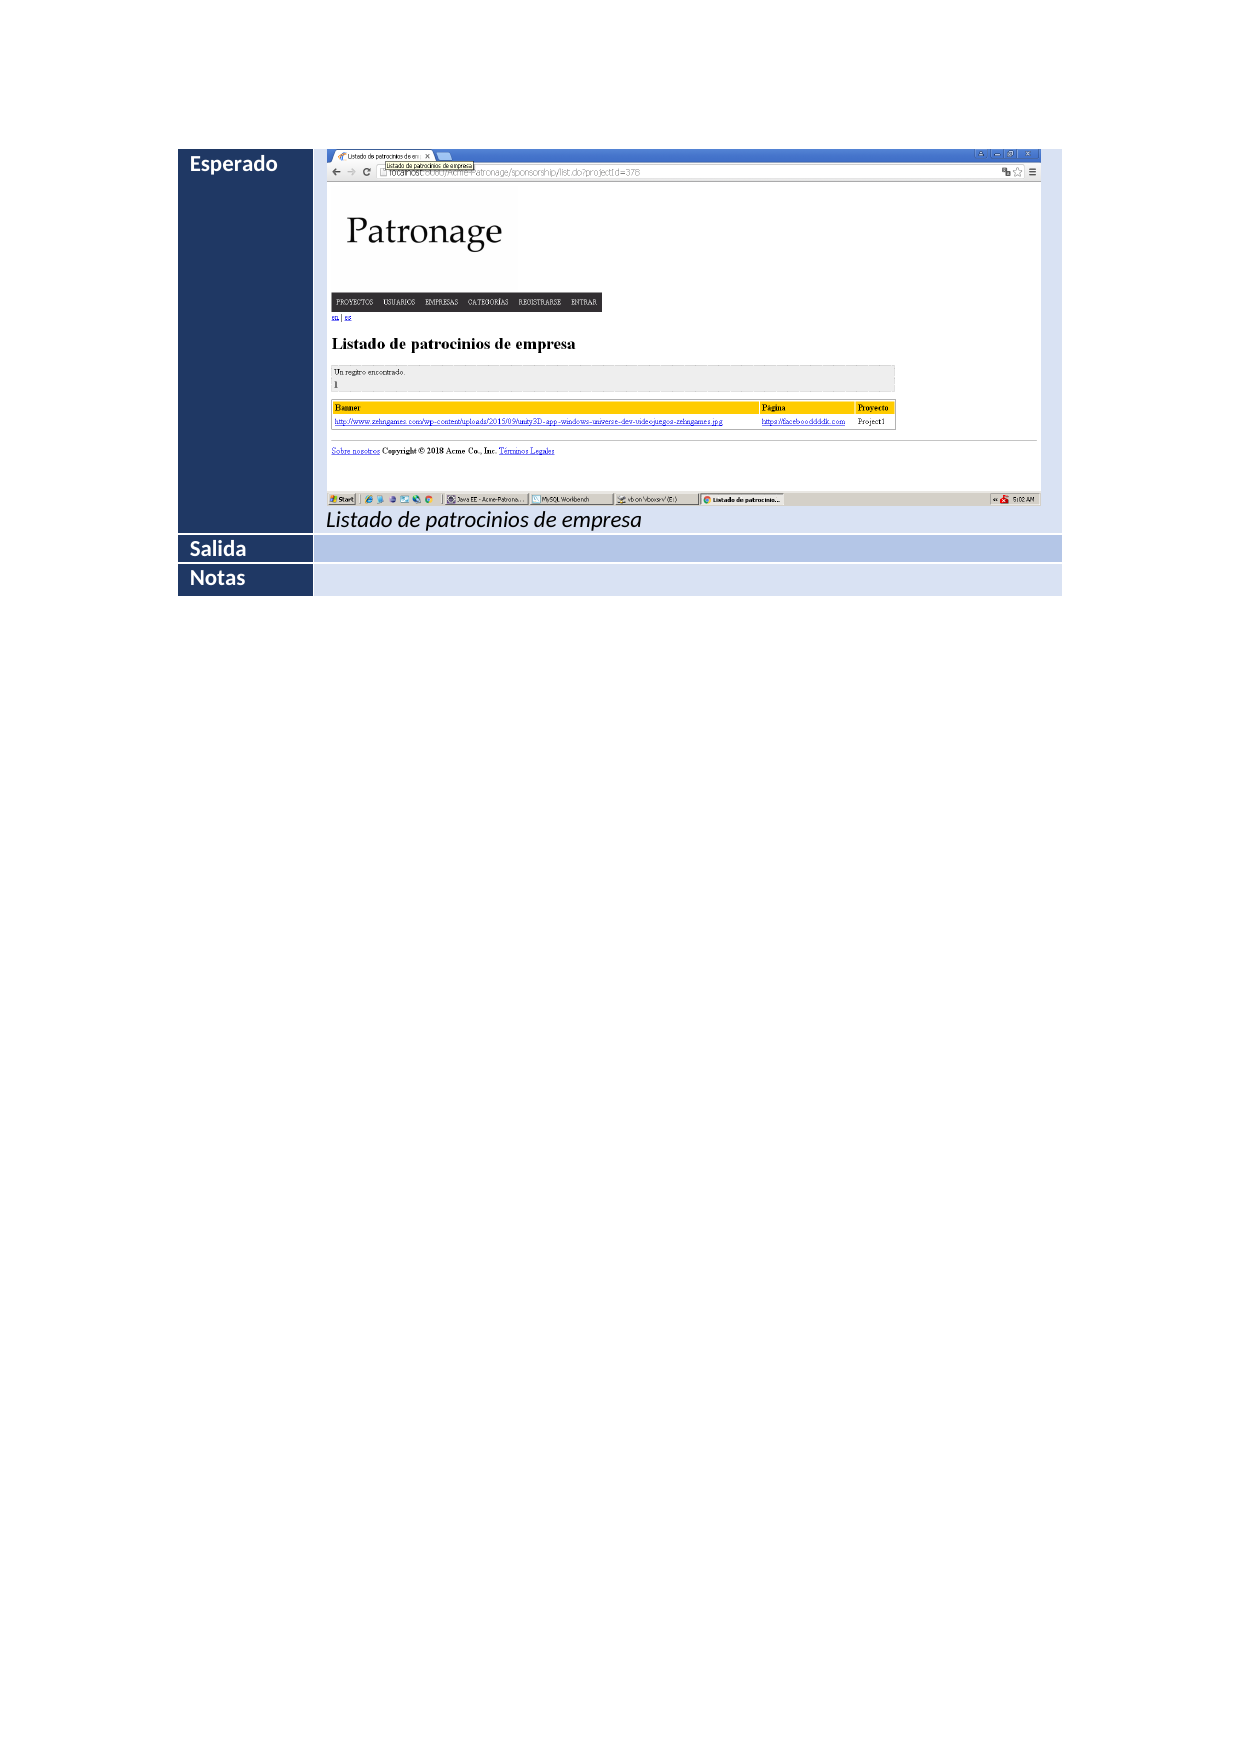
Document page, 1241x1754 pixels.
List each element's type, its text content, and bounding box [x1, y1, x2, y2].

table_cell Listado de patrocinios de empresa [314, 149, 1062, 533]
table_cell [314, 564, 1062, 596]
table_cell Notas [178, 564, 313, 596]
table_cell [314, 535, 1062, 562]
table_cell Salida [178, 535, 313, 562]
table_cell Esperado [178, 149, 313, 533]
picture [327, 149, 1041, 506]
